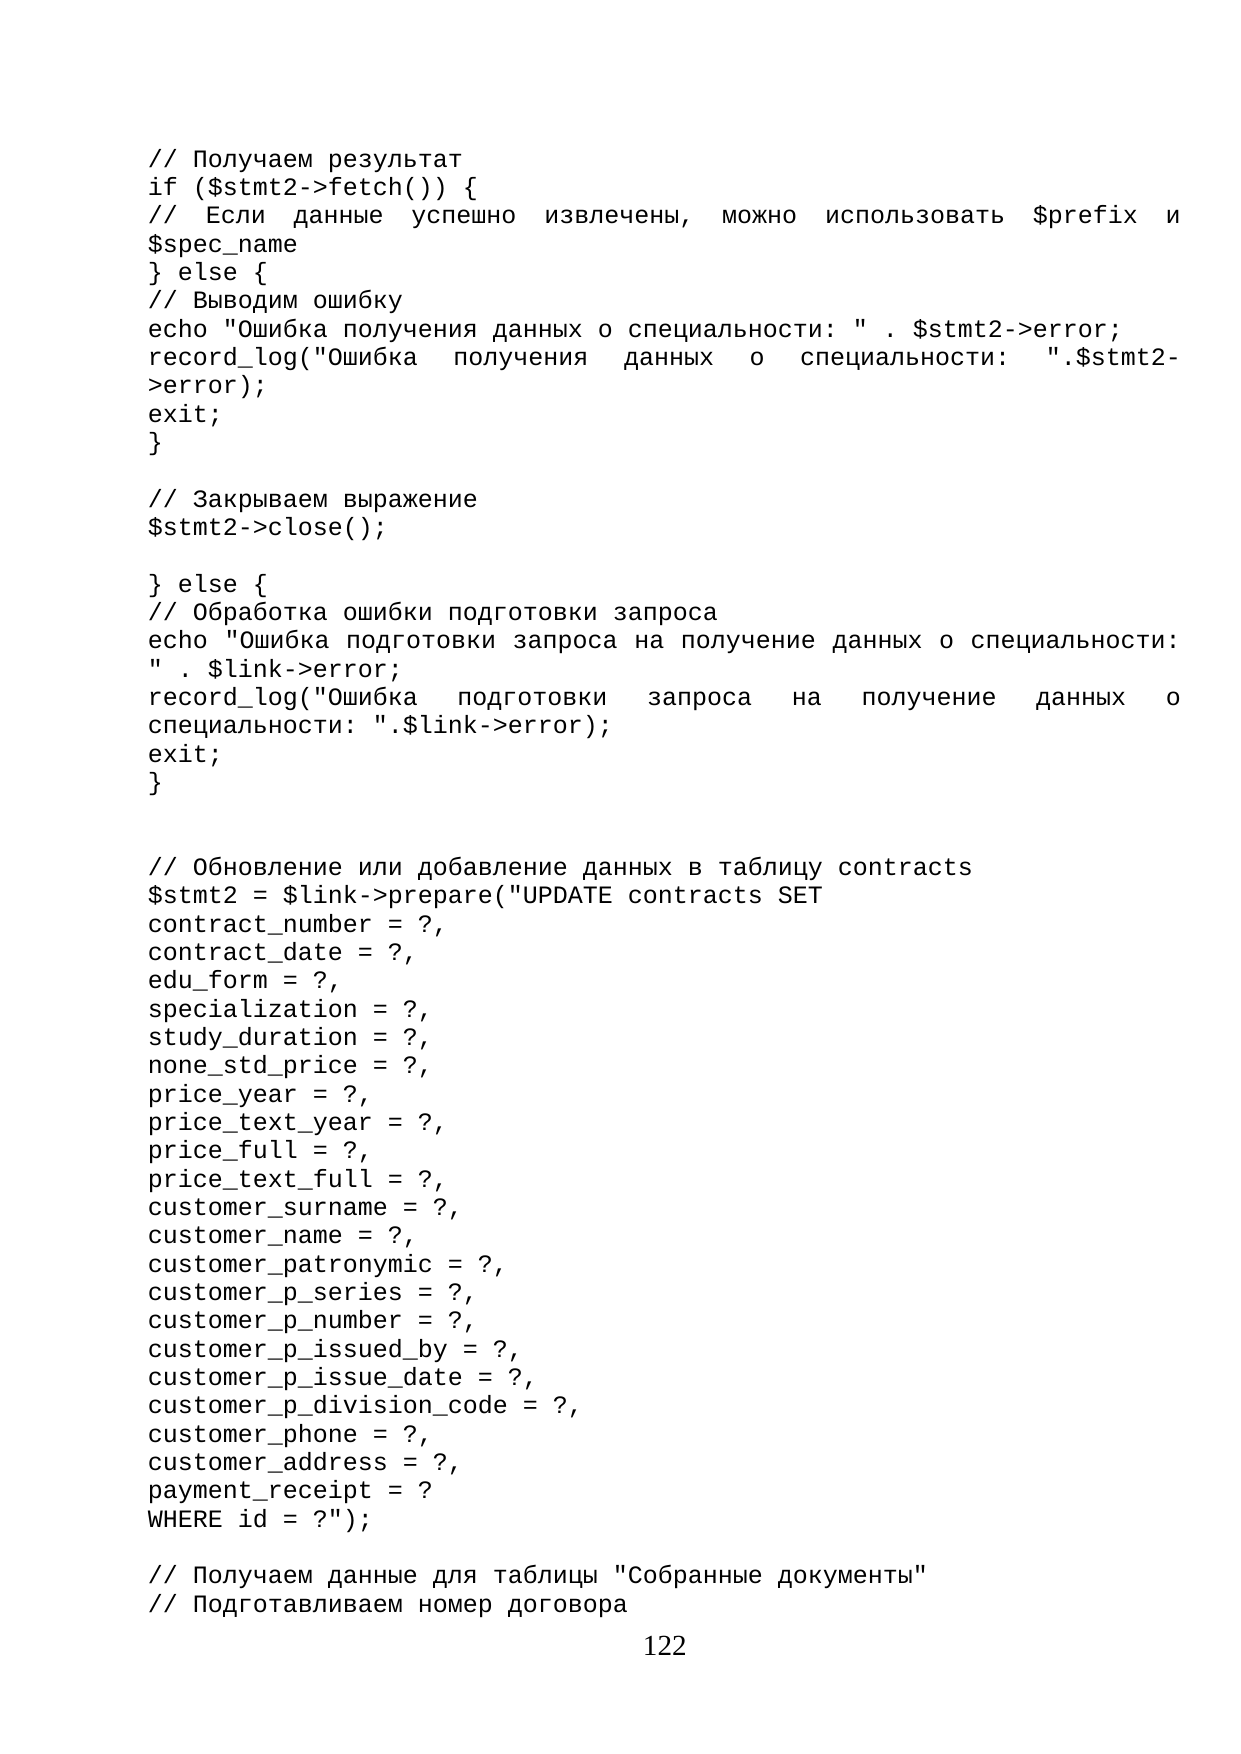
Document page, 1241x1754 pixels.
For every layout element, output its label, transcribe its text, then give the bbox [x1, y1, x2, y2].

text price_text_year = ?, [148, 1110, 1181, 1138]
text // Выводим ошибку [148, 288, 1181, 316]
text // Обработка ошибки подготовки запроса [148, 600, 1181, 628]
text // Получаем результат [148, 146, 1181, 175]
text customer_p_series = ?, [148, 1280, 1181, 1308]
text customer_patronymic = ?, [148, 1251, 1181, 1280]
text customer_name = ?, [148, 1223, 1181, 1251]
text customer_p_issued_by = ?, [148, 1336, 1181, 1365]
text echo "Ошибка подготовки запроса на получение данных о специальности: " . $link->error; [148, 628, 1181, 685]
text // Получаем данные для таблицы "Собранные документы" [148, 1563, 1181, 1591]
text study_duration = ?, [148, 1025, 1181, 1053]
text specialization = ?, [148, 996, 1181, 1025]
text } else { [148, 260, 1181, 288]
text // Если данные успешно извлечены, можно использовать $prefix и $spec_name [148, 203, 1181, 260]
text customer_address = ?, [148, 1450, 1181, 1478]
text WHERE id = ?"); [148, 1506, 1181, 1535]
text contract_number = ?, [148, 911, 1181, 940]
text customer_surname = ?, [148, 1195, 1181, 1223]
text customer_phone = ?, [148, 1421, 1181, 1450]
text record_log("Ошибка подготовки запроса на получение данных о специальности: ".$link->error); [148, 685, 1181, 741]
text } [148, 770, 1181, 798]
text exit; [148, 741, 1181, 770]
text price_full = ?, [148, 1138, 1181, 1166]
text customer_p_issue_date = ?, [148, 1365, 1181, 1393]
text price_text_full = ?, [148, 1166, 1181, 1195]
text payment_receipt = ? [148, 1478, 1181, 1506]
text none_std_price = ?, [148, 1053, 1181, 1081]
text echo "Ошибка получения данных о специальности: " . $stmt2->error; [148, 316, 1181, 345]
text exit; [148, 401, 1181, 430]
text price_year = ?, [148, 1081, 1181, 1110]
text $stmt2->close(); [148, 515, 1181, 543]
text // Обновление или добавление данных в таблицу contracts [148, 855, 1181, 883]
text $stmt2 = $link->prepare("UPDATE contracts SET [148, 883, 1181, 911]
text contract_date = ?, [148, 940, 1181, 968]
text record_log("Ошибка получения данных о специальности: ".$stmt2->error); [148, 345, 1181, 401]
text } [148, 430, 1181, 458]
text // Подготавливаем номер договора [148, 1591, 1181, 1620]
text if ($stmt2->fetch()) { [148, 175, 1181, 203]
text customer_p_number = ?, [148, 1308, 1181, 1336]
text // Закрываем выражение [148, 486, 1181, 515]
text } else { [148, 571, 1181, 600]
text edu_form = ?, [148, 968, 1181, 996]
text customer_p_division_code = ?, [148, 1393, 1181, 1421]
